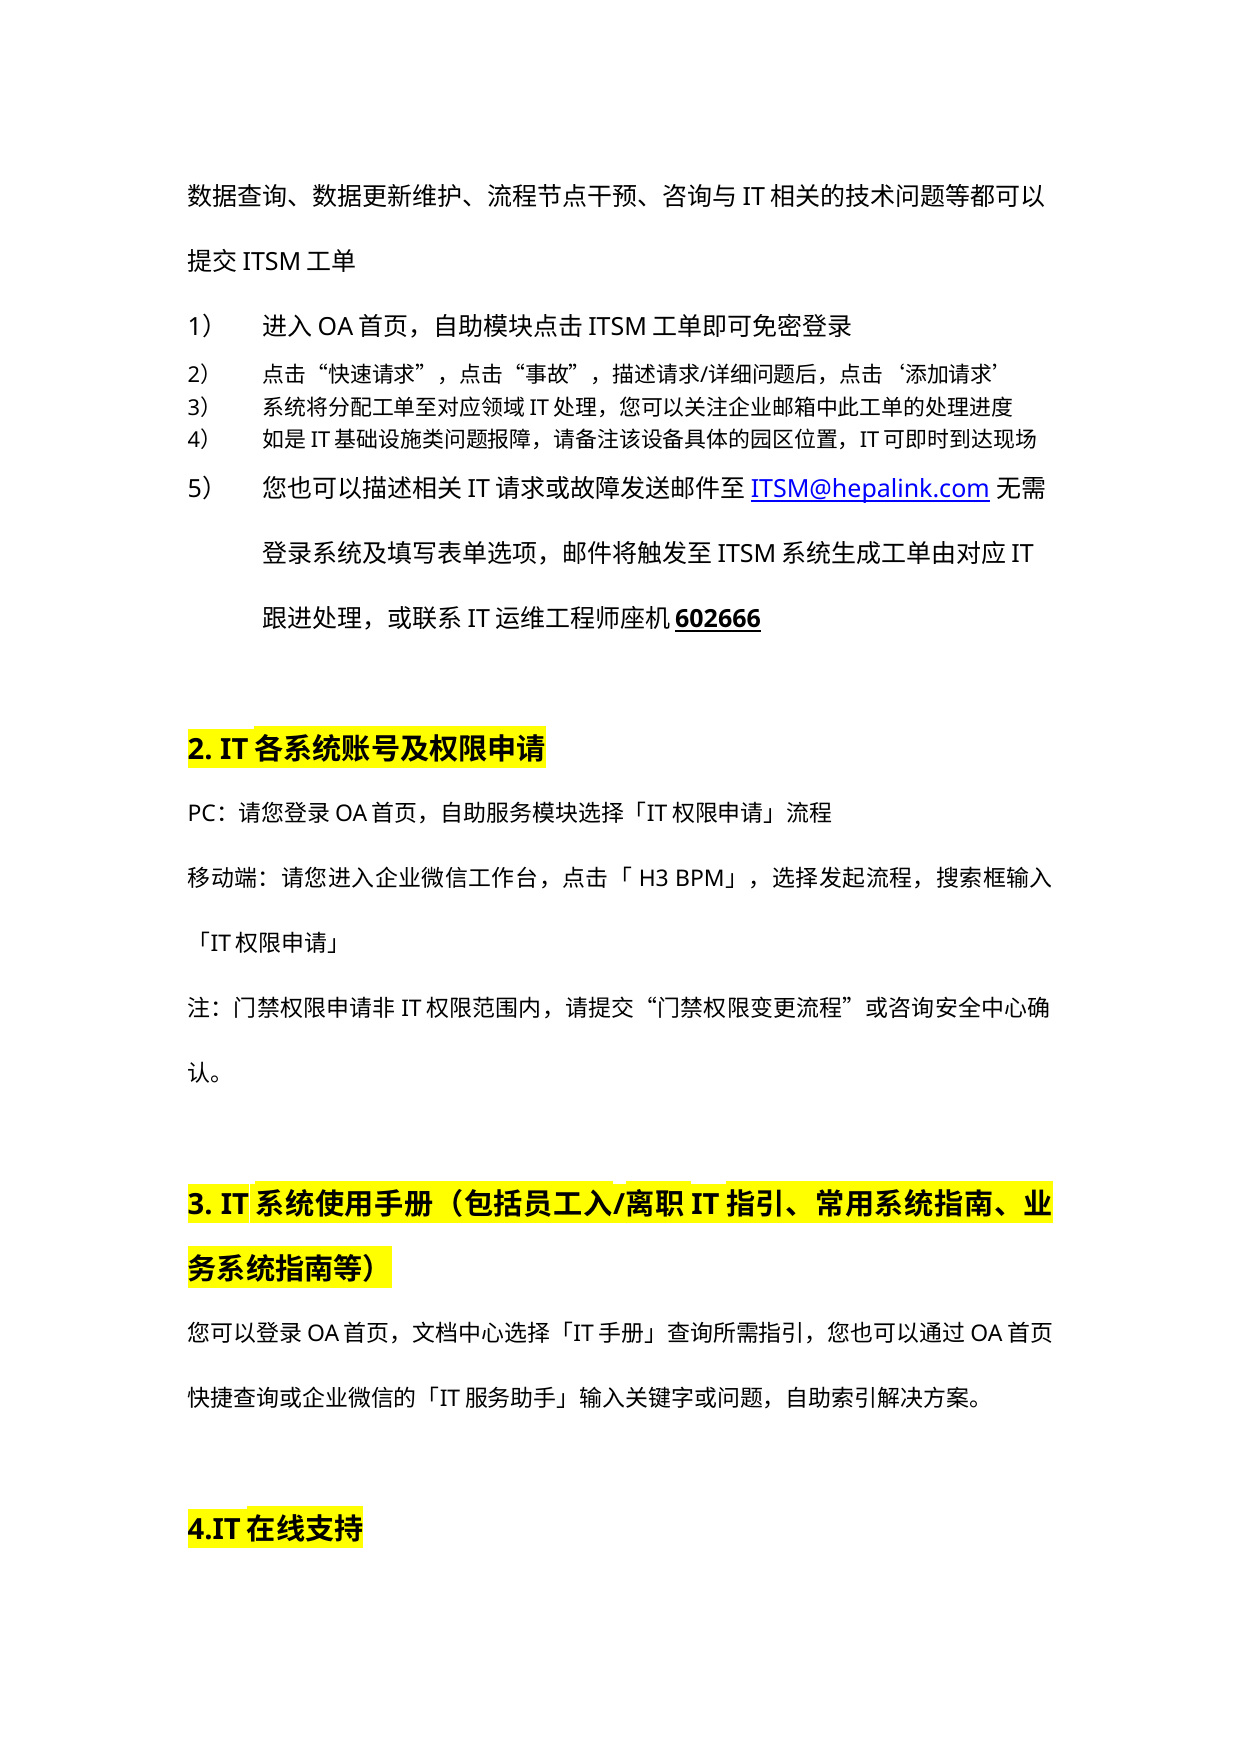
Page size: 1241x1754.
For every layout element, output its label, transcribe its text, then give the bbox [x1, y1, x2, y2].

text 4.IT在线支持 [187, 1494, 1053, 1559]
list 系统将分配工单至对应领域IT处理，您可以关注企业邮箱中此工单的处理进度 [187, 389, 1053, 422]
text 3. IT系统使用手册（包括员工入/离职IT指引、常用系统指南、业务系统指南等） [187, 1169, 1053, 1299]
list 您也可以描述相关IT请求或故障发送邮件至 ITSM@hepalink.com 无需登录系统及填写表单选项，邮件将触发至ITSM系统生成工单由对应IT跟进处理，或联系IT运维工程师座机602666 [187, 454, 1053, 649]
text 移动端：请您进入企业微信工作台，点击「 H3 BPM」，选择发起流程，搜索框输入「IT权限申请」 [187, 844, 1053, 974]
text 2. IT各系统账号及权限申请 [187, 714, 1053, 779]
text 您可以登录OA首页，文档中心选择「IT手册」查询所需指引，您也可以通过OA首页快捷查询或企业微信的「IT服务助手」输入关键字或问题，自助索引解决方案。 [187, 1299, 1053, 1429]
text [187, 162, 1053, 292]
list 如是IT基础设施类问题报障，请备注该设备具体的园区位置，IT可即时到达现场 [187, 422, 1053, 454]
text 注：门禁权限申请非IT权限范围内，请提交“门禁权限变更流程”或咨询安全中心确认。 [187, 974, 1053, 1104]
text PC：请您登录OA首页，自助服务模块选择「IT权限申请」流程 [187, 779, 1053, 844]
list 点击“快速请求”，点击“事故”，描述请求/详细问题后，点击‘添加请求’ [187, 357, 1053, 389]
list 进入OA首页，自助模块点击ITSM工单即可免密登录 [187, 292, 1053, 357]
